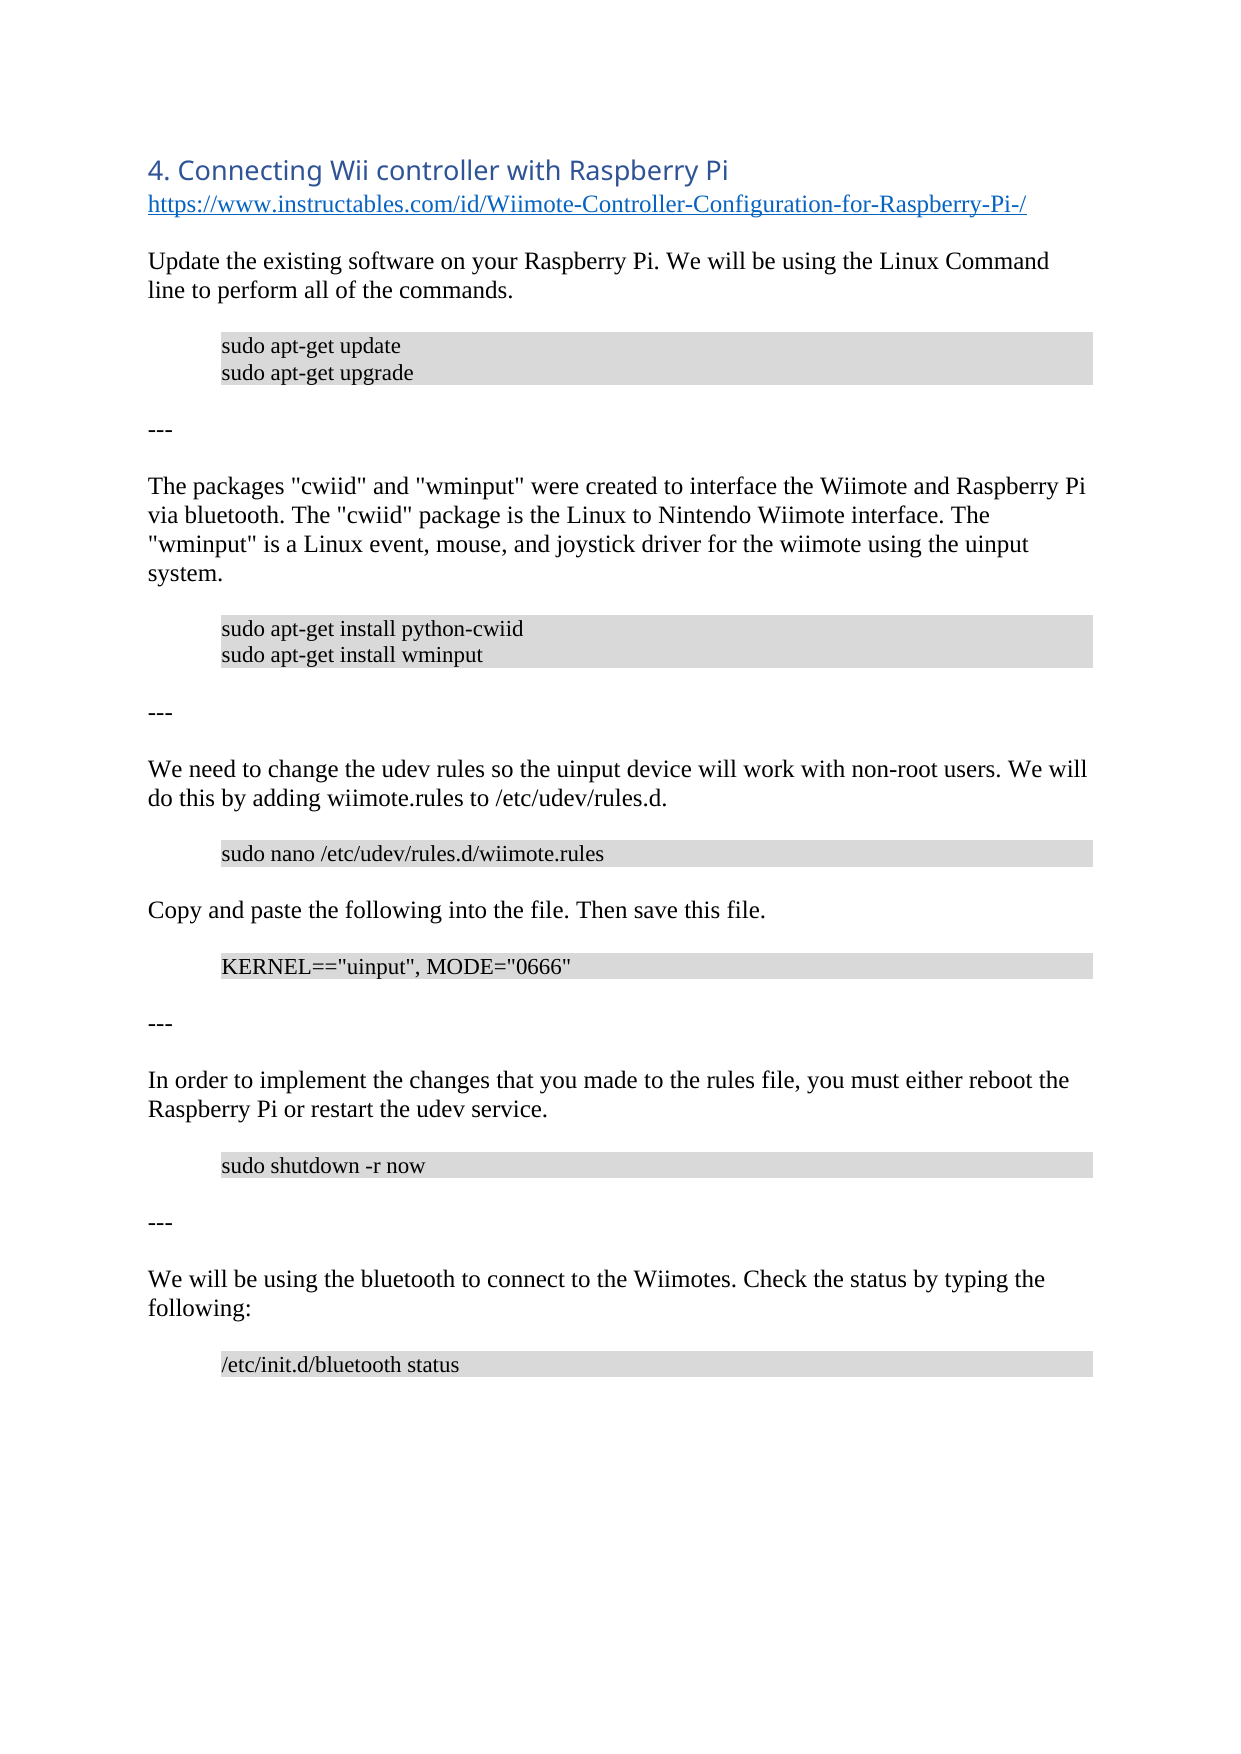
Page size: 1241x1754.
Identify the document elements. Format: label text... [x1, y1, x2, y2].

text --- [148, 697, 1093, 725]
subtitle 4. Connecting Wii controller with Raspberry Pi [148, 152, 1093, 189]
text The packages "cwiid" and "wminput" were created to interface the Wiimote and Raspberry Pi via bluetooth. The "cwiid" package is the Linux to Nintendo Wiimote interface. The "wminput" is a Linux event, mouse, and joystick driver for the wiimote using the uinput system. [148, 471, 1093, 586]
text We need to change the udev rules so the uinput device will work with non-root users. We will do this by adding wiimote.rules to /etc/udev/rules.d. [148, 754, 1093, 812]
text sudo apt-get install wminput [221, 641, 1093, 668]
text KERNEL=="uinput", MODE="0666" [221, 953, 1093, 979]
text Copy and paste the following into the file. Then save this file. [148, 895, 1093, 924]
text sudo apt-get update [221, 332, 1093, 359]
text https://www.instructables.com/id/Wiimote-Controller-Configuration-for-Raspberry-Pi-/ [148, 189, 1093, 217]
text In order to implement the changes that you made to the rules file, you must either reboot the Raspberry Pi or restart the udev service. [148, 1066, 1093, 1123]
text sudo apt-get upgrade [221, 359, 1093, 385]
text --- [148, 1207, 1093, 1236]
text sudo apt-get install python-cwiid [221, 615, 1093, 641]
text --- [148, 414, 1093, 443]
text sudo shutdown -r now [221, 1152, 1093, 1178]
text /etc/init.d/bluetooth status [221, 1351, 1093, 1377]
text sudo nano /etc/udev/rules.d/wiimote.rules [221, 840, 1093, 867]
text Update the existing software on your Raspberry Pi. We will be using the Linux Command line to perform all of the commands. [148, 246, 1093, 304]
text We will be using the bluetooth to connect to the Wiimotes. Check the status by typing the following: [148, 1264, 1093, 1322]
text --- [148, 1008, 1093, 1037]
